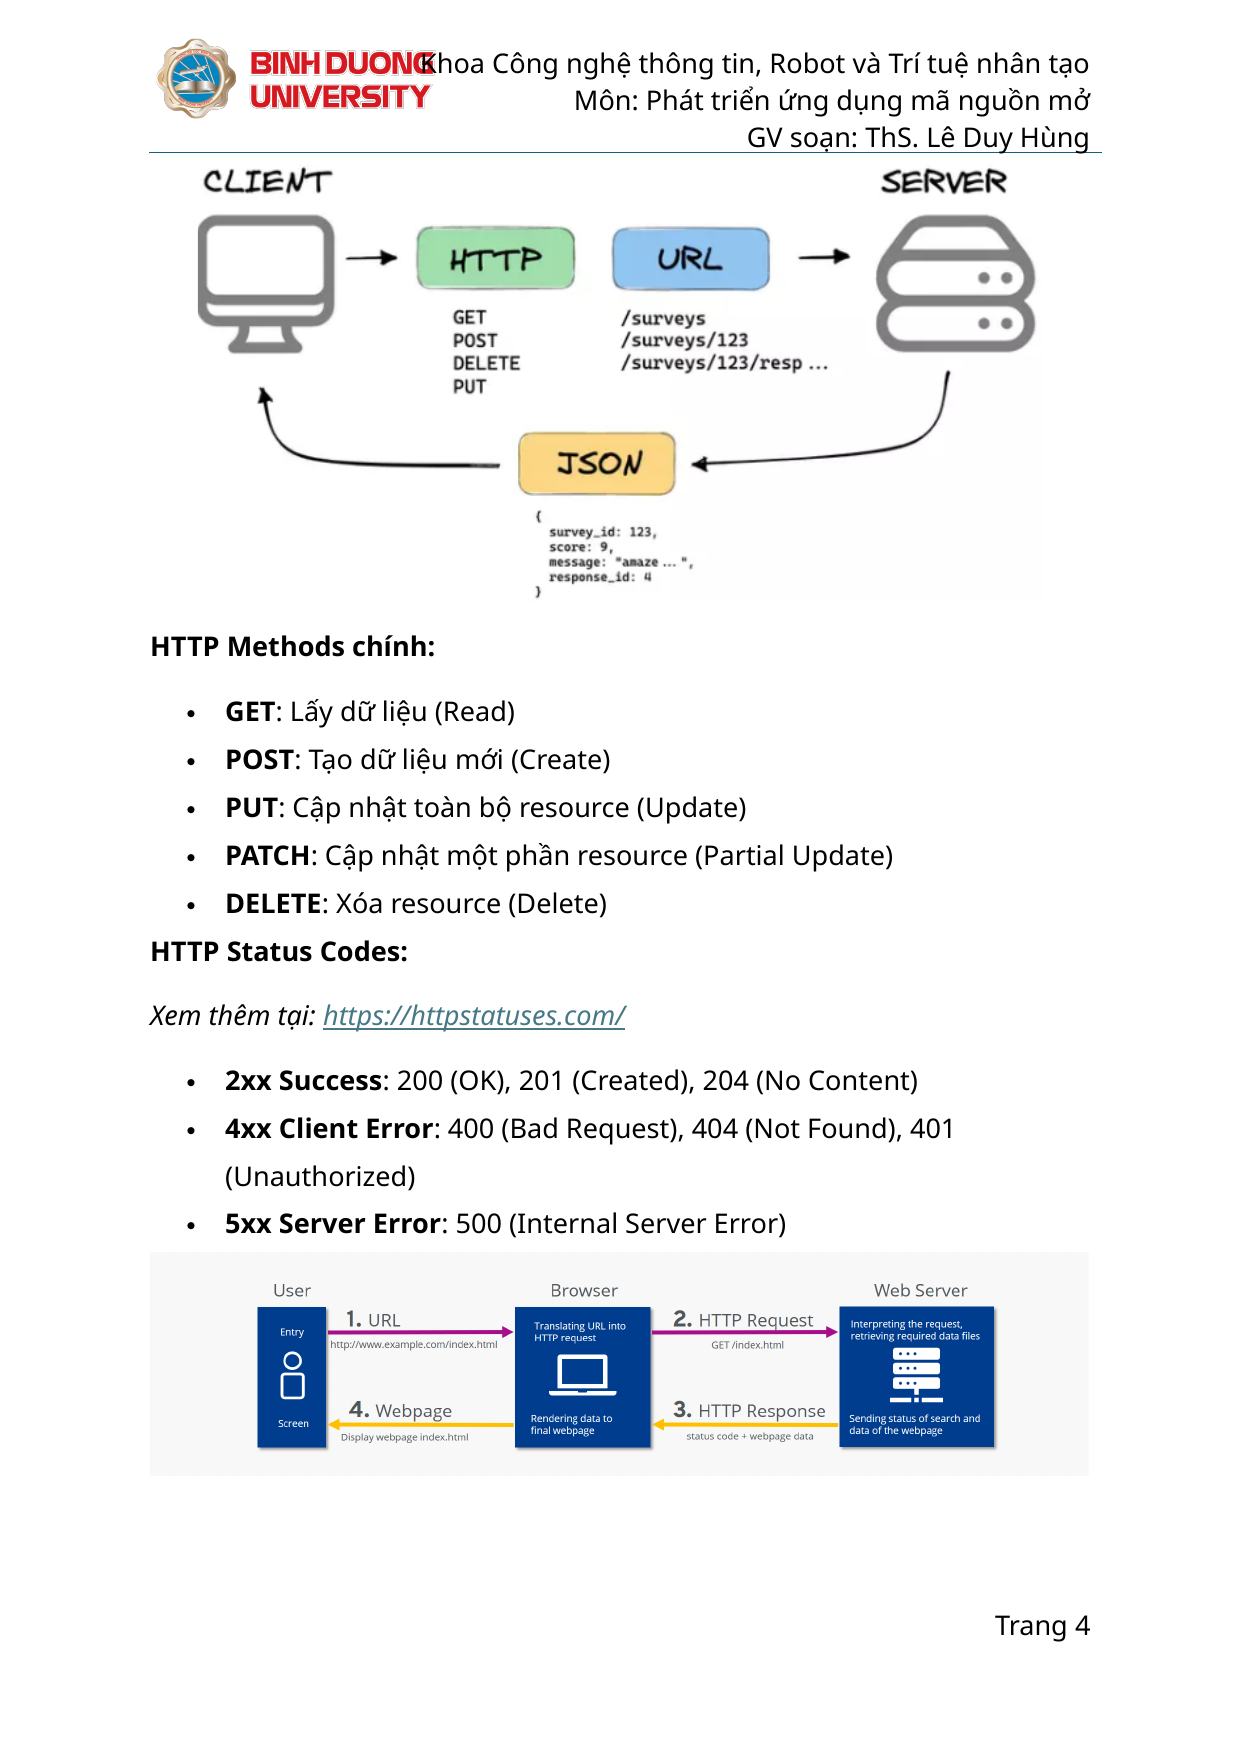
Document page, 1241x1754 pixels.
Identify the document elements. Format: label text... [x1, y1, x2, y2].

text HTTP Methods chính: [150, 628, 1090, 665]
list PATCH: Cập nhật một phần resource (Partial Update) [187, 836, 1090, 873]
text Xem thêm tại: https://httpstatuses.com/ [150, 997, 1090, 1033]
list 4xx Client Error: 400 (Bad Request), 404 (Not Found), 401 (Unauthorized) [187, 1109, 1090, 1194]
list 2xx Success: 200 (OK), 201 (Created), 204 (No Content) [187, 1061, 1090, 1098]
list DELETE: Xóa resource (Delete) [187, 884, 1090, 921]
list POST: Tạo dữ liệu mới (Create) [187, 740, 1090, 777]
picture [150, 33, 440, 123]
picture [197, 155, 1043, 601]
picture [150, 1252, 1089, 1476]
list GET: Lấy dữ liệu (Read) [187, 692, 1090, 729]
list PUT: Cập nhật toàn bộ resource (Update) [187, 788, 1090, 825]
text HTTP Status Codes: [150, 932, 1090, 969]
list 5xx Server Error: 500 (Internal Server Error) [187, 1205, 1090, 1242]
